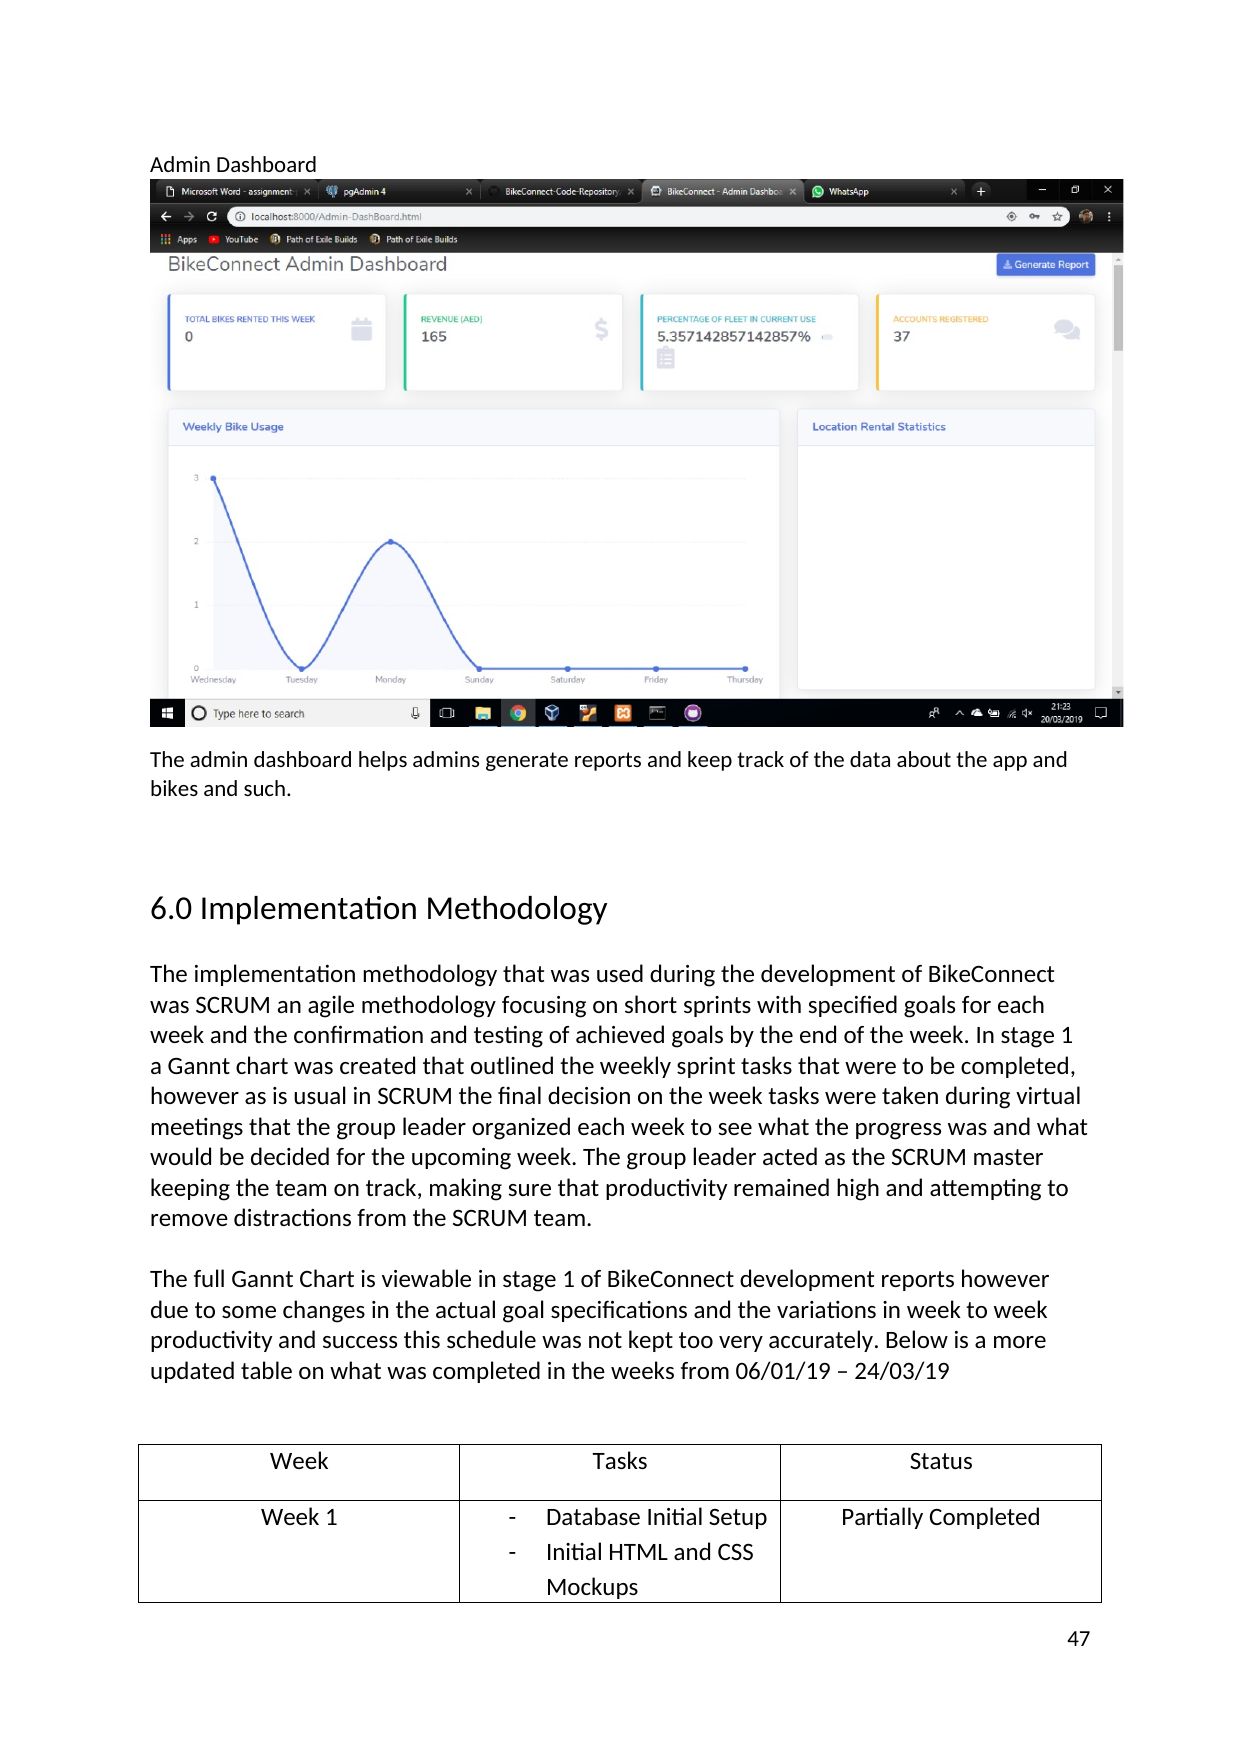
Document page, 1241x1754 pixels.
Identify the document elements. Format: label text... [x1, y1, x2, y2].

table_cell Week 1 [139, 1501, 459, 1602]
text The full Gannt Chart is viewable in stage 1 of BikeConnect development reports however due to some changes in the actual goal specifications and the variations in week to week productivity and success this schedule was not kept too very accurately. Below is a more updated table on what was completed in the weeks from 06/01/19 – 24/03/19 [150, 1263, 1090, 1386]
text The implementation methodology that was used during the development of BikeConnect was SCRUM an agile methodology focusing on short sprints with specified goals for each week and the confirmation and testing of achieved goals by the end of the week. In stage 1 a Gannt chart was created that outlined the weekly sprint tasks that were to be completed, however as is usual in SCRUM the final decision on the week tasks were taken during virtual meetings that the group leader organized each week to see what the progress was and what would be decided for the upcoming week. The group leader acted as the SCRUM master keeping the team on track, making sure that productivity remained high and attempting to remove distractions from the SCRUM team. [150, 958, 1090, 1233]
table_header Week [139, 1445, 459, 1500]
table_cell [460, 1501, 780, 1602]
picture [150, 179, 1124, 727]
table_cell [781, 1501, 1101, 1602]
text 6.0 Implementation Methodology [150, 887, 1090, 928]
text Admin Dashboard [150, 150, 1090, 179]
table_header Status [781, 1445, 1101, 1500]
table_header Tasks [460, 1445, 780, 1500]
text The admin dashboard helps admins generate reports and keep track of the data about the app and bikes and such. [150, 745, 1090, 803]
